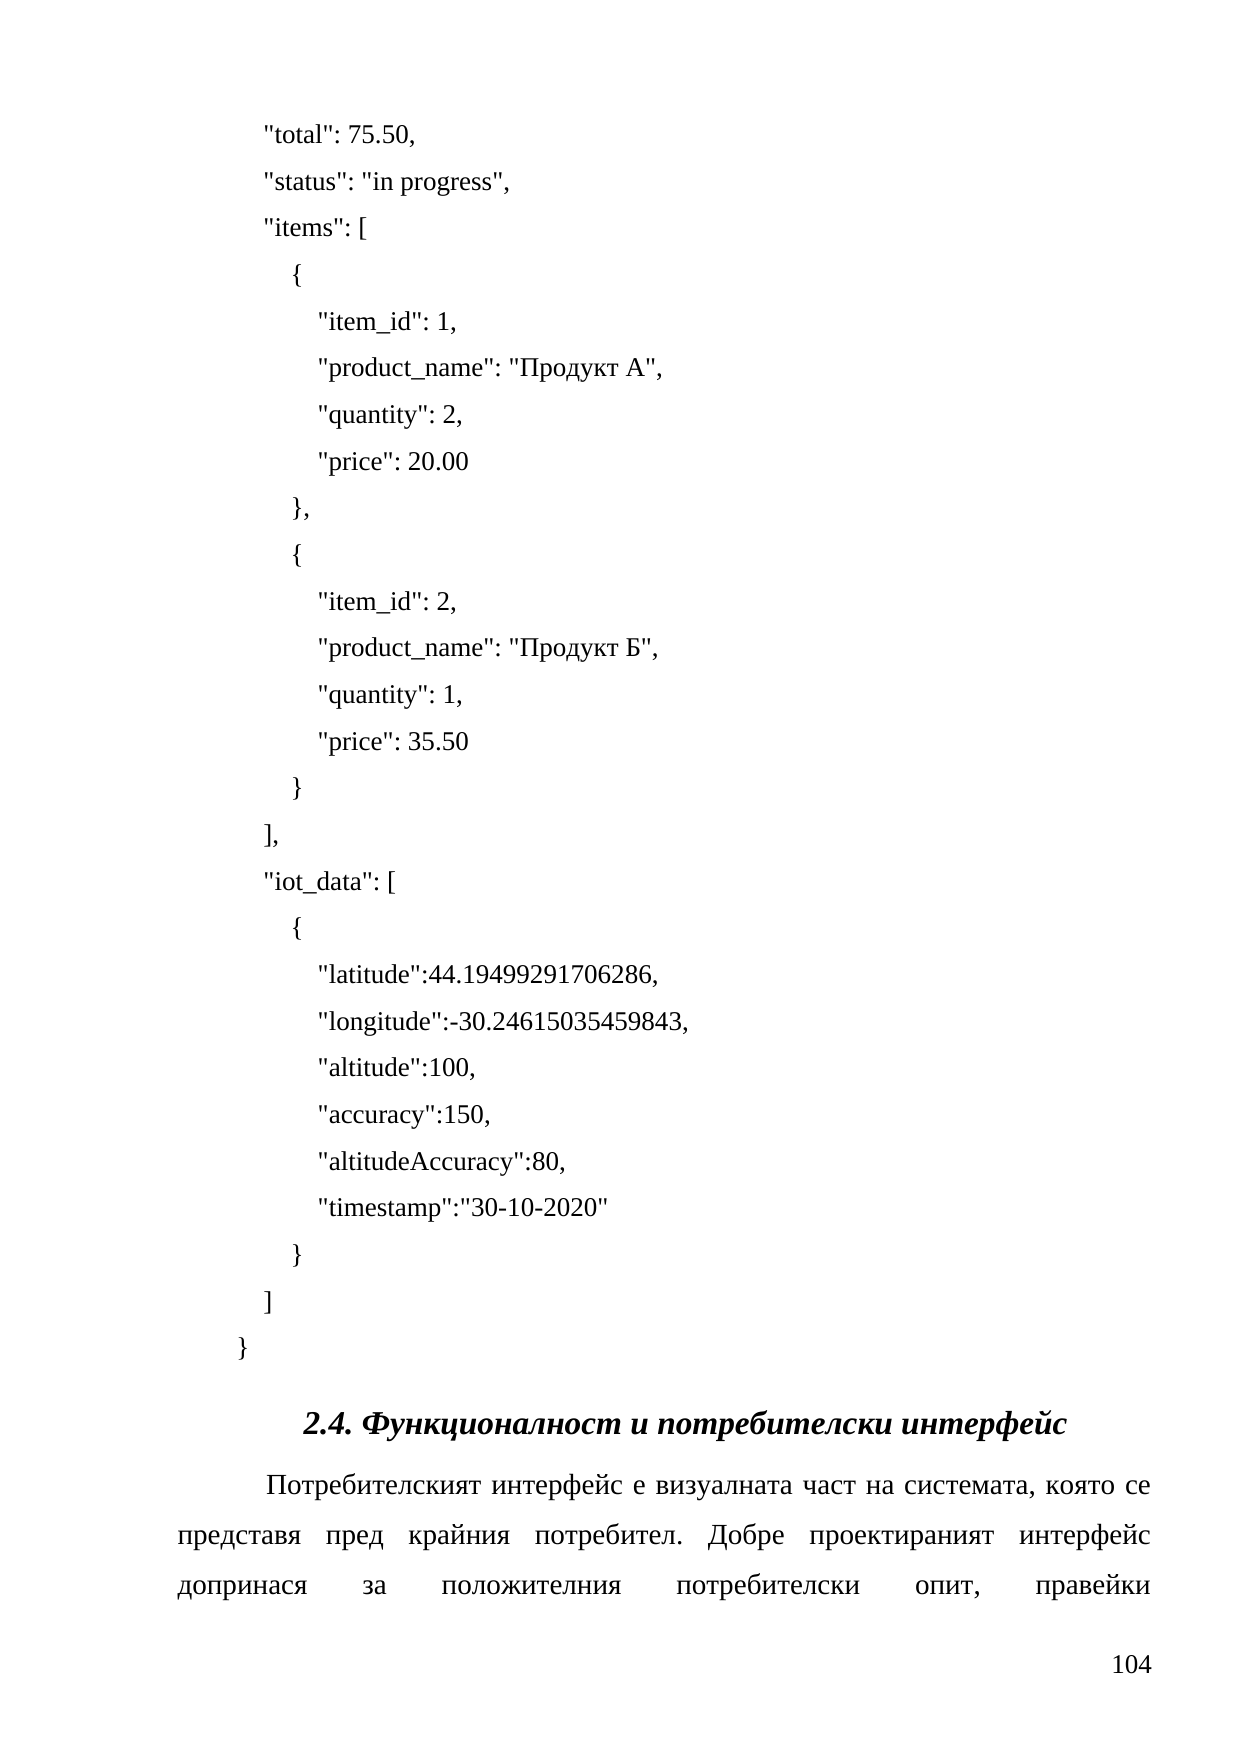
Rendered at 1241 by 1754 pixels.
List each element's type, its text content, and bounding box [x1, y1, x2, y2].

text "price": 35.50 [177, 725, 1152, 756]
text "timestamp":"30-10-2020" [177, 1191, 1152, 1223]
text } [177, 1331, 1152, 1363]
text "item_id": 2, [177, 585, 1152, 616]
text } [177, 1238, 1152, 1269]
text "item_id": 1, [177, 305, 1152, 336]
text } [177, 771, 1152, 803]
text "status": "in progress", [177, 165, 1152, 196]
text "longitude":-30.24615035459843, [177, 1005, 1152, 1036]
text "quantity": 2, [177, 398, 1152, 429]
text ] [177, 1285, 1152, 1316]
text }, [177, 491, 1152, 523]
text "latitude":44.19499291706286, [177, 958, 1152, 989]
text "price": 20.00 [177, 445, 1152, 476]
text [177, 1467, 1152, 1601]
text "total": 75.50, [177, 118, 1152, 149]
text { [177, 911, 1152, 943]
text "product_name": "Продукт А", [177, 351, 1152, 383]
subtitle 2.4. Функционалност и потребителски интерфейс [303, 1403, 1152, 1441]
text { [177, 538, 1152, 569]
text "altitude":100, [177, 1051, 1152, 1083]
text "items": [ [177, 211, 1152, 243]
text ], [177, 818, 1152, 849]
text "accuracy":150, [177, 1098, 1152, 1129]
text "quantity": 1, [177, 678, 1152, 709]
text "altitudeAccuracy":80, [177, 1145, 1152, 1176]
text "iot_data": [ [177, 865, 1152, 896]
text "product_name": "Продукт Б", [177, 631, 1152, 663]
text { [177, 258, 1152, 289]
